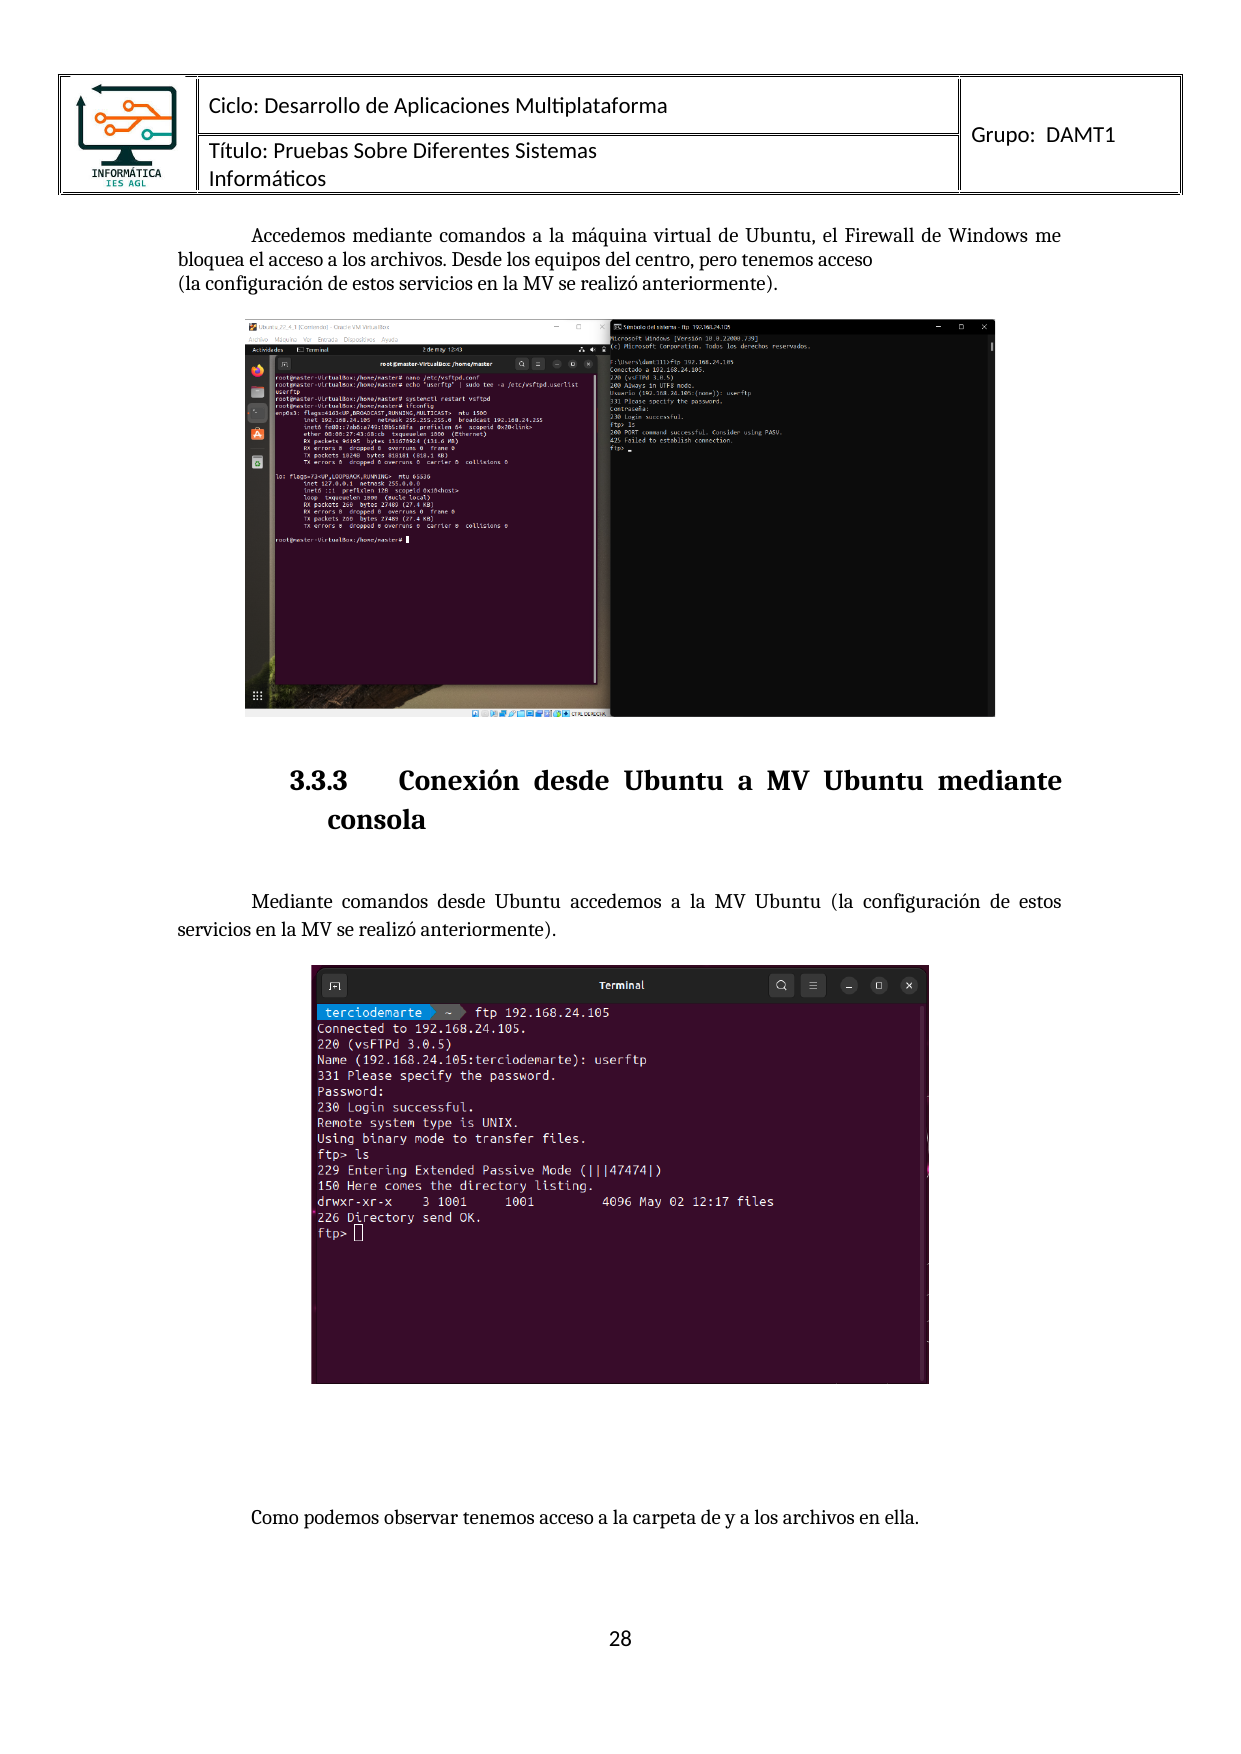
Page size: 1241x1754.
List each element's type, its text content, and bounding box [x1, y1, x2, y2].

subtitle Conexión desde Ubuntu a MV Ubuntu mediante consola [290, 764, 1063, 837]
text Mediante comandos desde Ubuntu accedemos a la MV Ubuntu (la configuración de estos servicios en la MV se realizó anteriormente). [177, 890, 1063, 941]
picture [311, 965, 929, 1384]
text Accedemos mediante comandos a la máquina virtual de Ubuntu, el Firewall de Windows me bloquea el acceso a los archivos. Desde los equipos del centro, pero tenemos acceso [177, 223, 1063, 271]
text Como podemos observar tenemos acceso a la carpeta de y a los archivos en ella. [177, 1506, 1063, 1529]
picture [245, 319, 995, 717]
picture [70, 76, 186, 192]
text (la configuración de estos servicios en la MV se realizó anteriormente). [177, 271, 1063, 295]
